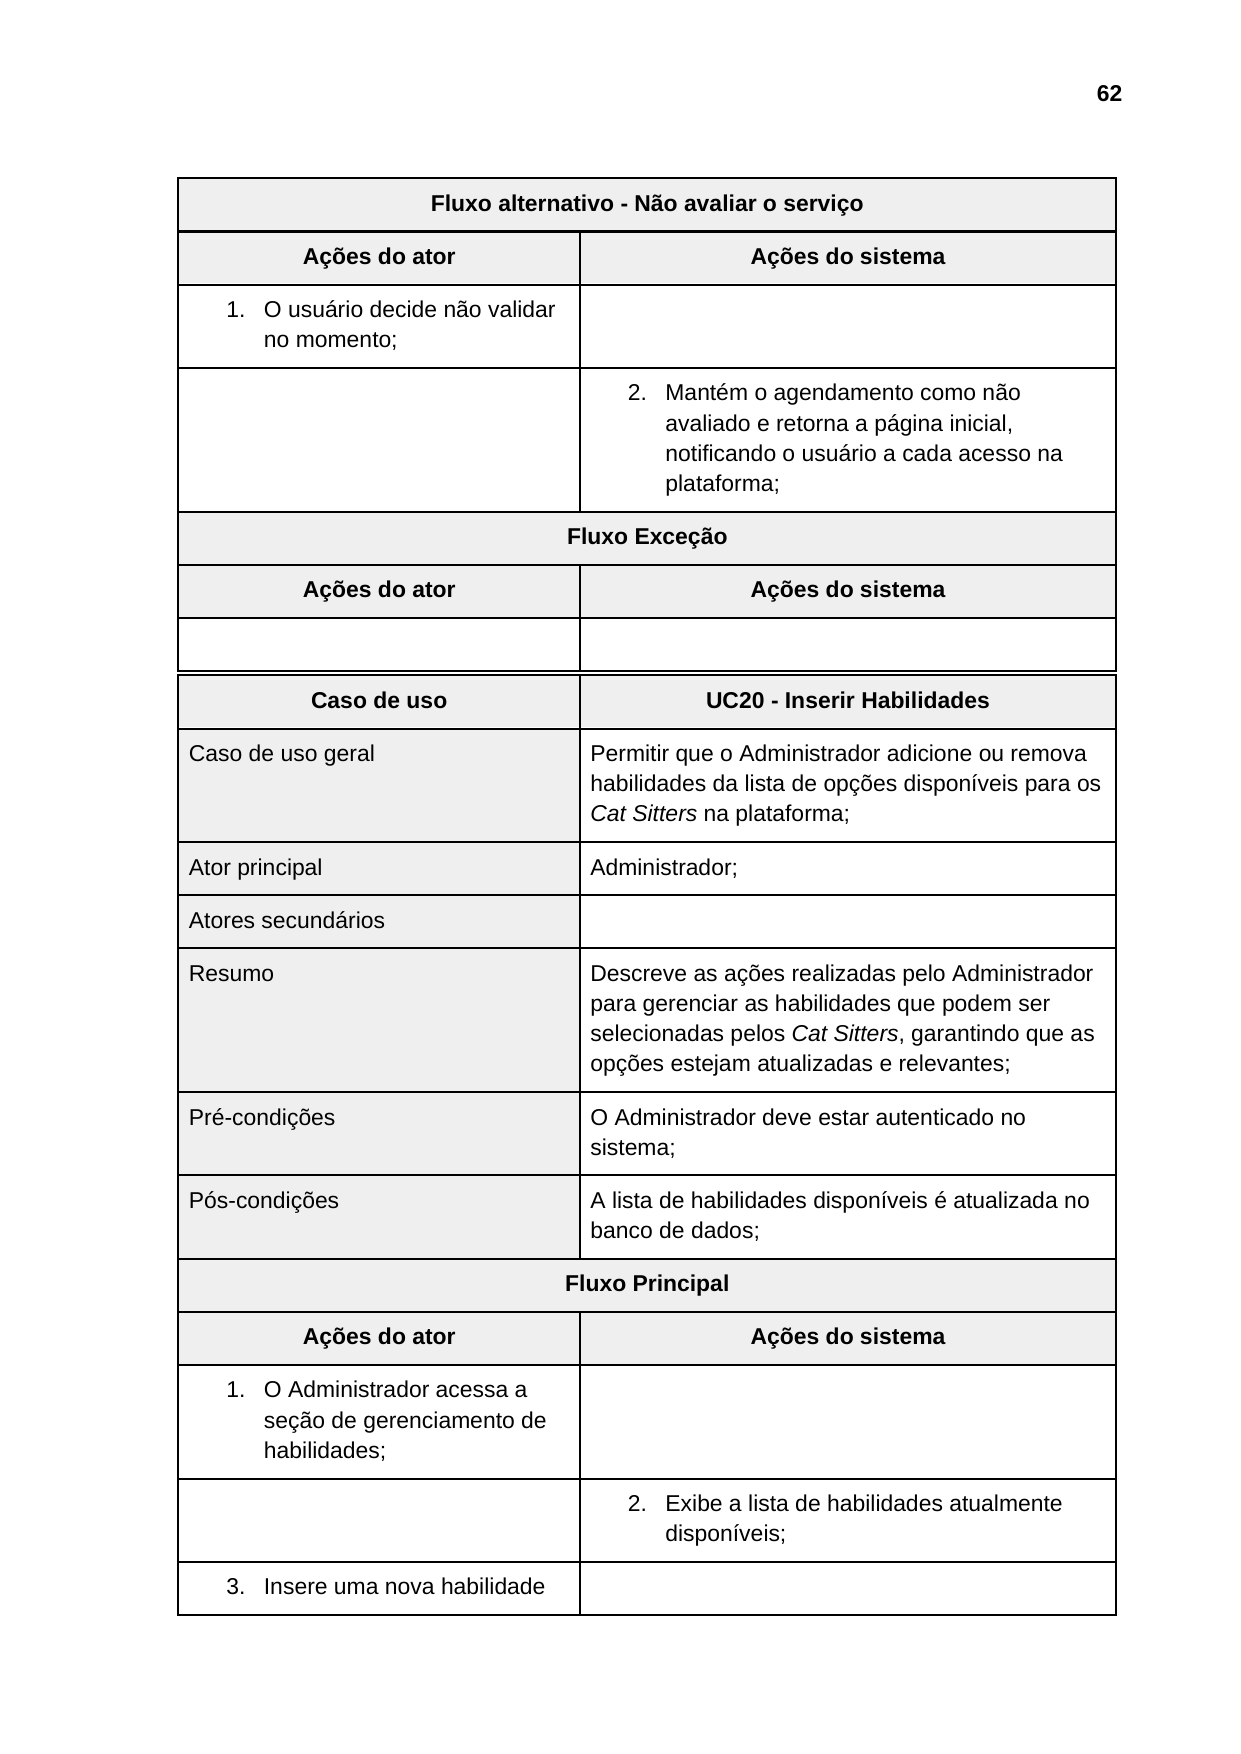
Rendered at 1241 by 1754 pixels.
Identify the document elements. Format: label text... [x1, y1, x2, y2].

table_cell Fluxo alternativo - Não avaliar o serviço [179, 179, 1115, 230]
table_cell Ações do sistema [581, 566, 1115, 617]
table_cell O Administrador acessa a seção de gerenciamento de habilidades; [179, 1366, 579, 1477]
table_cell [581, 1563, 1115, 1614]
table_cell [581, 286, 1115, 367]
table_cell Descreve as ações realizadas pelo Administrador para gerenciar as habilidades que podem ser selecionadas pelos Cat Sitters, garantindo que as opções estejam atualizadas e relevantes; [581, 949, 1115, 1091]
table_cell Fluxo Principal [179, 1260, 1115, 1311]
table_cell Administrador; [581, 843, 1115, 894]
table_cell Caso de uso geral [179, 730, 579, 841]
table_cell O Administrador deve estar autenticado no sistema; [581, 1093, 1115, 1174]
table_cell Ações do ator [179, 233, 579, 283]
table_cell A lista de habilidades disponíveis é atualizada no banco de dados; [581, 1176, 1115, 1258]
table_cell [179, 619, 579, 670]
table_cell Mantém o agendamento como não avaliado e retorna a página inicial, notificando o usuário a cada acesso na plataforma; [581, 369, 1115, 511]
table_cell Pré-condições [179, 1093, 579, 1174]
table_cell [581, 896, 1115, 947]
table_cell Permitir que o Administrador adicione ou remova habilidades da lista de opções disponíveis para os Cat Sitters na plataforma; [581, 730, 1115, 841]
table_cell Atores secundários [179, 896, 579, 947]
table_cell Ações do sistema [581, 1313, 1115, 1364]
table_cell Fluxo Exceção [179, 513, 1115, 564]
table_cell [581, 619, 1115, 670]
table_cell [581, 1366, 1115, 1477]
table_cell O usuário decide não validar no momento; [179, 286, 579, 367]
table_header UC20 - Inserir Habilidades [581, 676, 1115, 727]
table_cell Ações do sistema [581, 233, 1115, 283]
table_cell [179, 369, 579, 511]
table_cell Resumo [179, 949, 579, 1091]
table_cell Ator principal [179, 843, 579, 894]
table_cell Ações do ator [179, 1313, 579, 1364]
table_cell [179, 1480, 579, 1561]
table_cell Exibe a lista de habilidades atualmente disponíveis; [581, 1480, 1115, 1561]
table_header Caso de uso [179, 676, 579, 727]
table_cell Ações do ator [179, 566, 579, 617]
table_cell Pós-condições [179, 1176, 579, 1258]
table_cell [179, 1563, 579, 1614]
